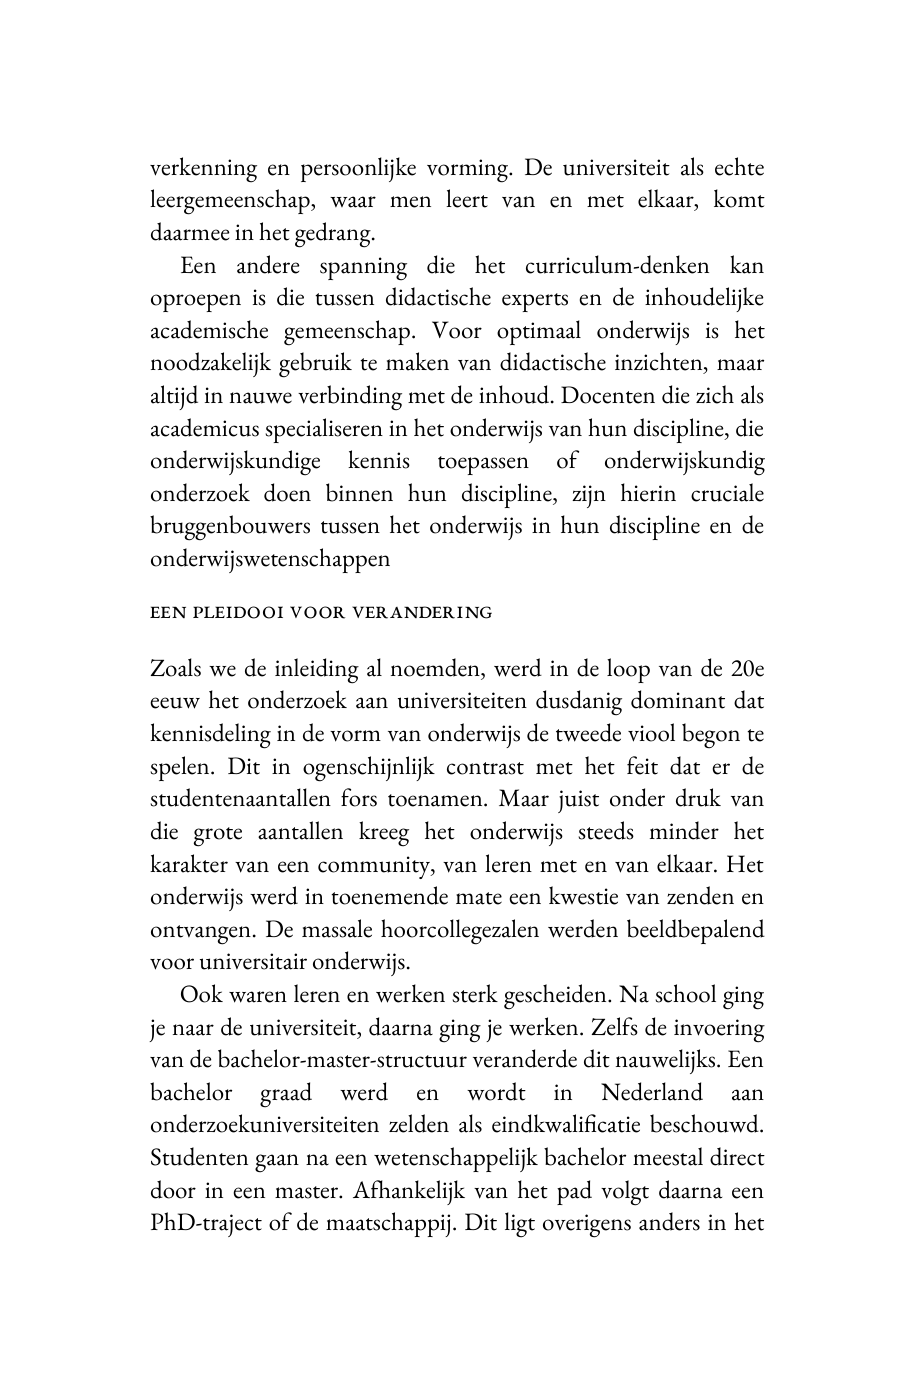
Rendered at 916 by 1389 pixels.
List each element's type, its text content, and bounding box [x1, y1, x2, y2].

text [150, 150, 766, 248]
text Zoals we de inleiding al noemden, werd in de loop van de 20e eeuw het onderzoek aan universiteiten dusdanig dominant dat kennisdeling in de vorm van onderwijs de tweede viool begon te spelen. Dit in ogenschijnlijk contrast met het feit dat er de studentenaantallen fors toenamen. Maar juist onder druk van die grote aantallen kreeg het onderwijs steeds minder het karakter van een community, van leren met en van elkaar. Het onderwijs werd in toenemende mate een kwestie van zenden en ontvangen. De massale hoorcollegezalen werden beeldbepalend voor universitair onderwijs. [150, 651, 766, 977]
text Een andere spanning die het curriculum-denken kan oproepen is die tussen didactische experts en de inhoudelijke academische gemeenschap. Voor optimaal onderwijs is het noodzakelijk gebruik te maken van didactische inzichten, maar altijd in nauwe verbinding met de inhoud. Docenten die zich als academicus specialiseren in het onderwijs van hun discipline, die onderwijskundige kennis toepassen of onderwijskundig onderzoek doen binnen hun discipline, zijn hierin cruciale bruggenbouwers tussen het onderwijs in hun discipline en de onderwijswetenschappen [150, 248, 766, 574]
subtitle Een pleidooi voor verandering [150, 599, 766, 626]
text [150, 977, 766, 1238]
